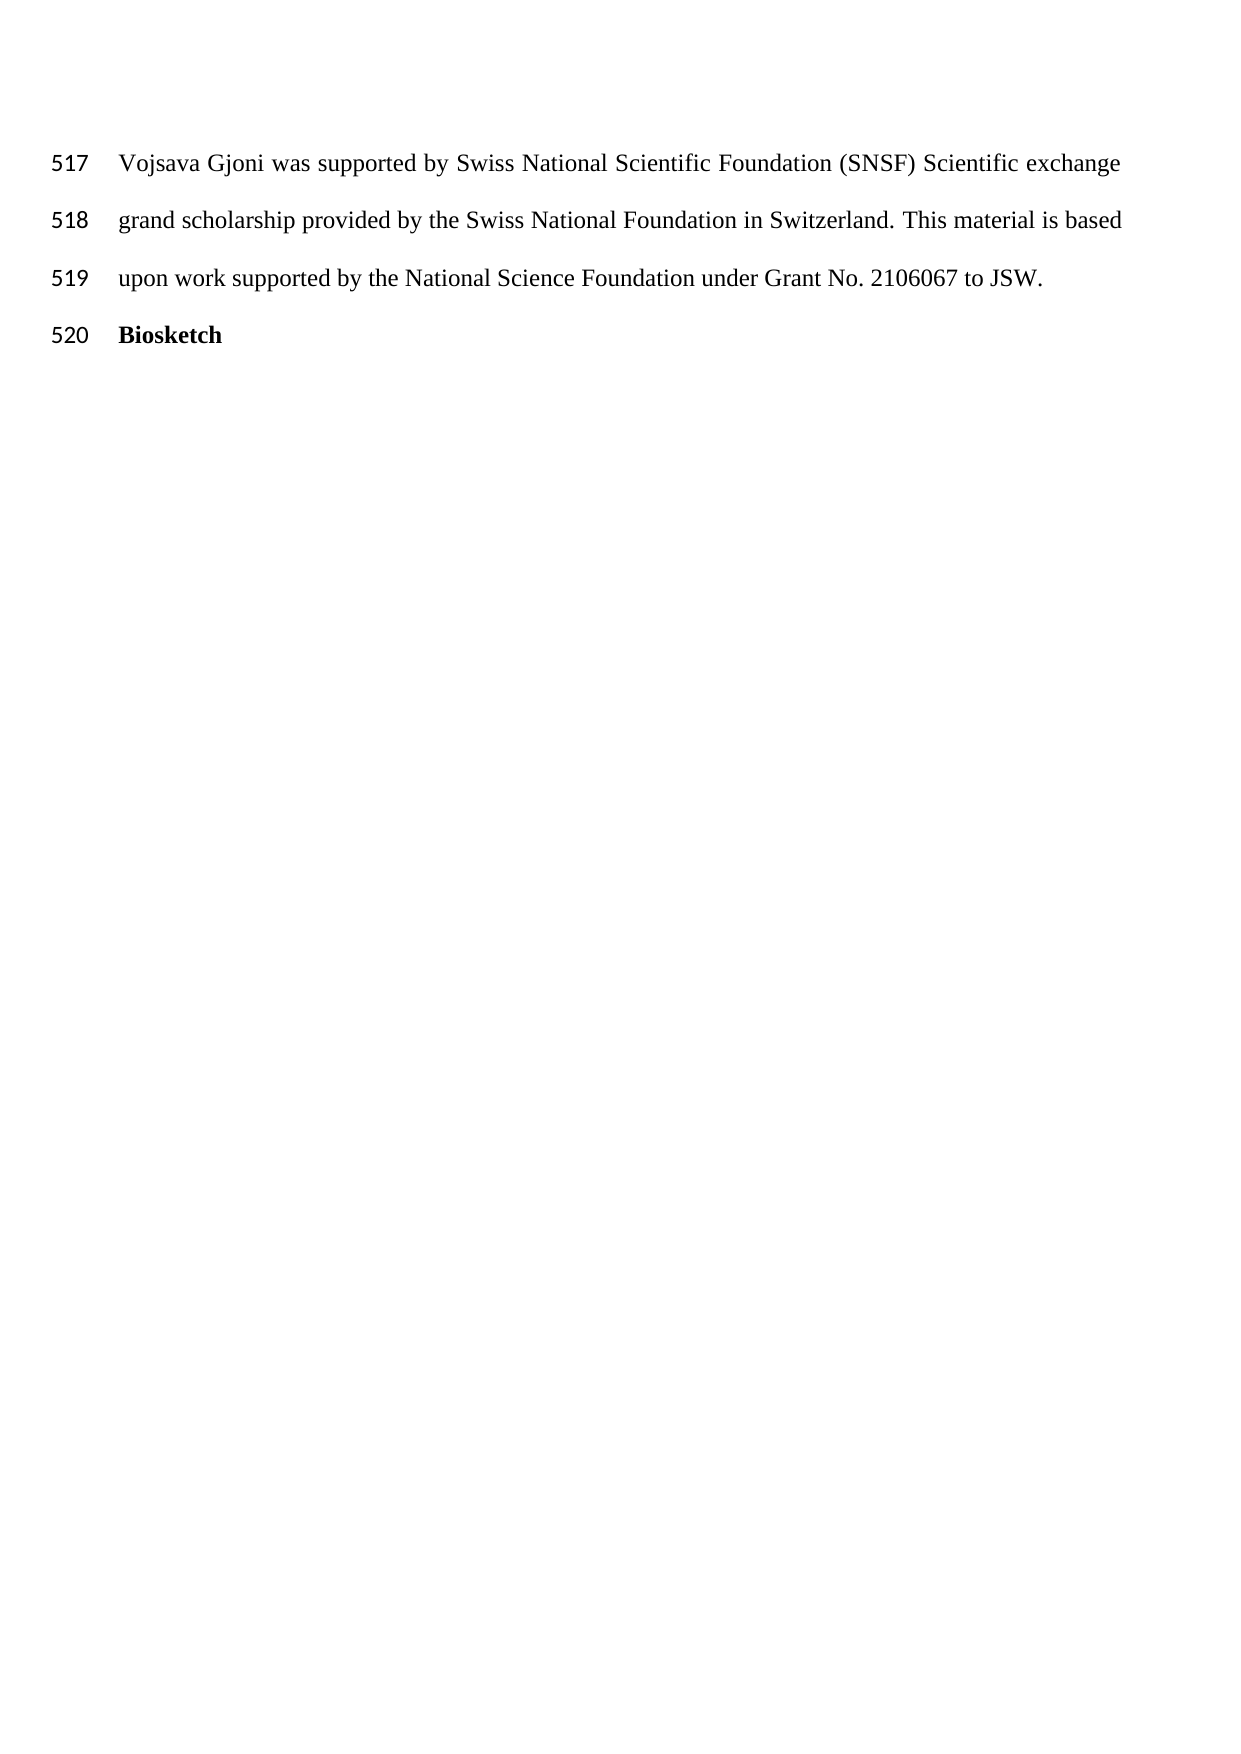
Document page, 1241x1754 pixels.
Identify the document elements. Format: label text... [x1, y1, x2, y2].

text Vojsava Gjoni was supported by Swiss National Scientific Foundation (SNSF) Scientific exchange grand scholarship provided by the Swiss National Foundation in Switzerland. This material is based upon work supported by the National Science Foundation under Grant No. 2106067 to JSW. [118, 148, 1122, 291]
text Biosketch [118, 320, 1122, 349]
